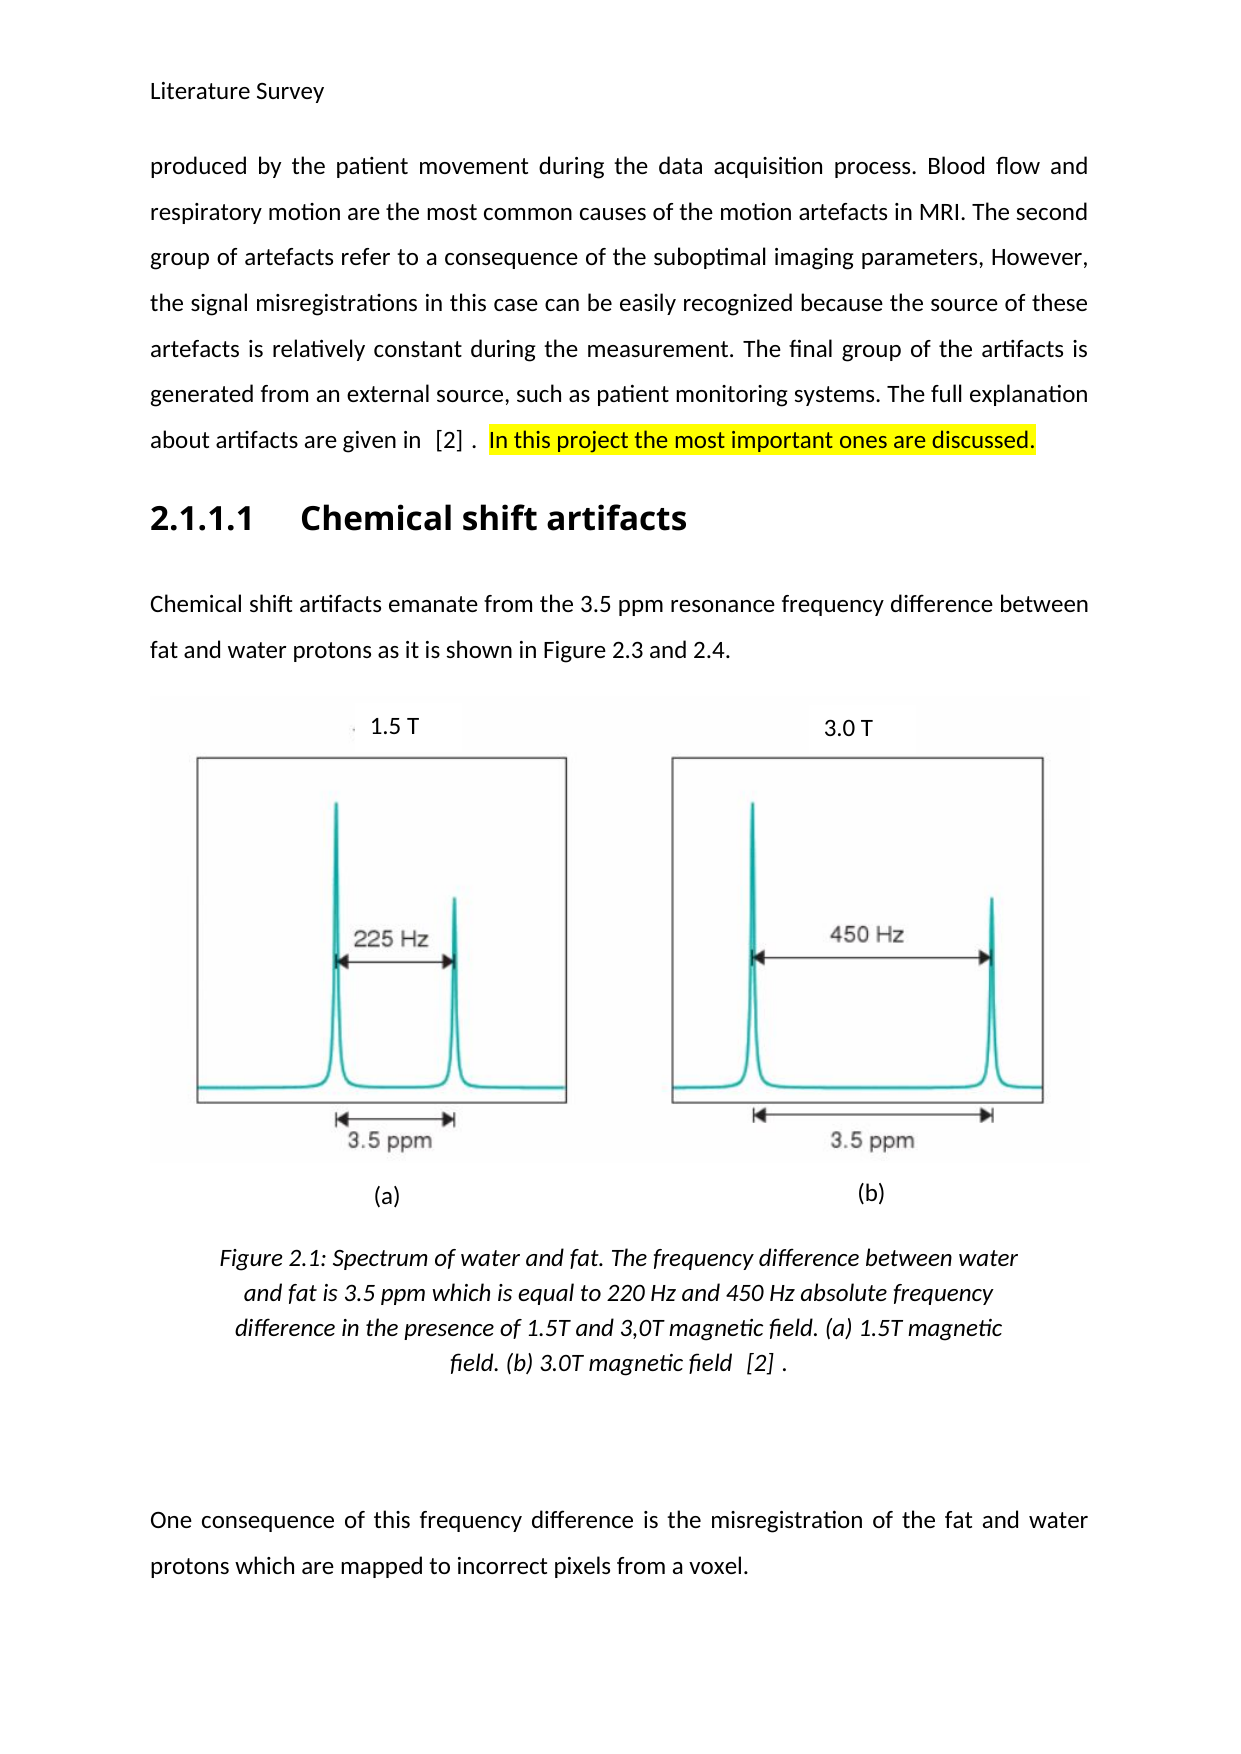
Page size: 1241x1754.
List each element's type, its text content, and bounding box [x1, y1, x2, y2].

subtitle Chemical shift artifacts [150, 495, 1090, 541]
text Chemical shift artifacts emanate from the 3.5 ppm resonance frequency difference between fat and water protons as it is shown in Figure 2.3 and 2.4. [150, 588, 1090, 664]
text Figure ‎2.1: Spectrum of water and fat. The frequency difference between water and fat is 3.5 ppm which is equal to 220 Hz and 450 Hz absolute frequency difference in the presence of 1.5T and 3,0T magnetic field. (a) 1.5T magnetic field. (b) 3.0T magnetic field . [209, 1242, 1031, 1377]
text One consequence of this frequency difference is the misregistration of the fat and water protons which are mapped to incorrect pixels from a voxel. [150, 1504, 1090, 1580]
picture [150, 696, 1091, 1163]
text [150, 150, 1090, 455]
